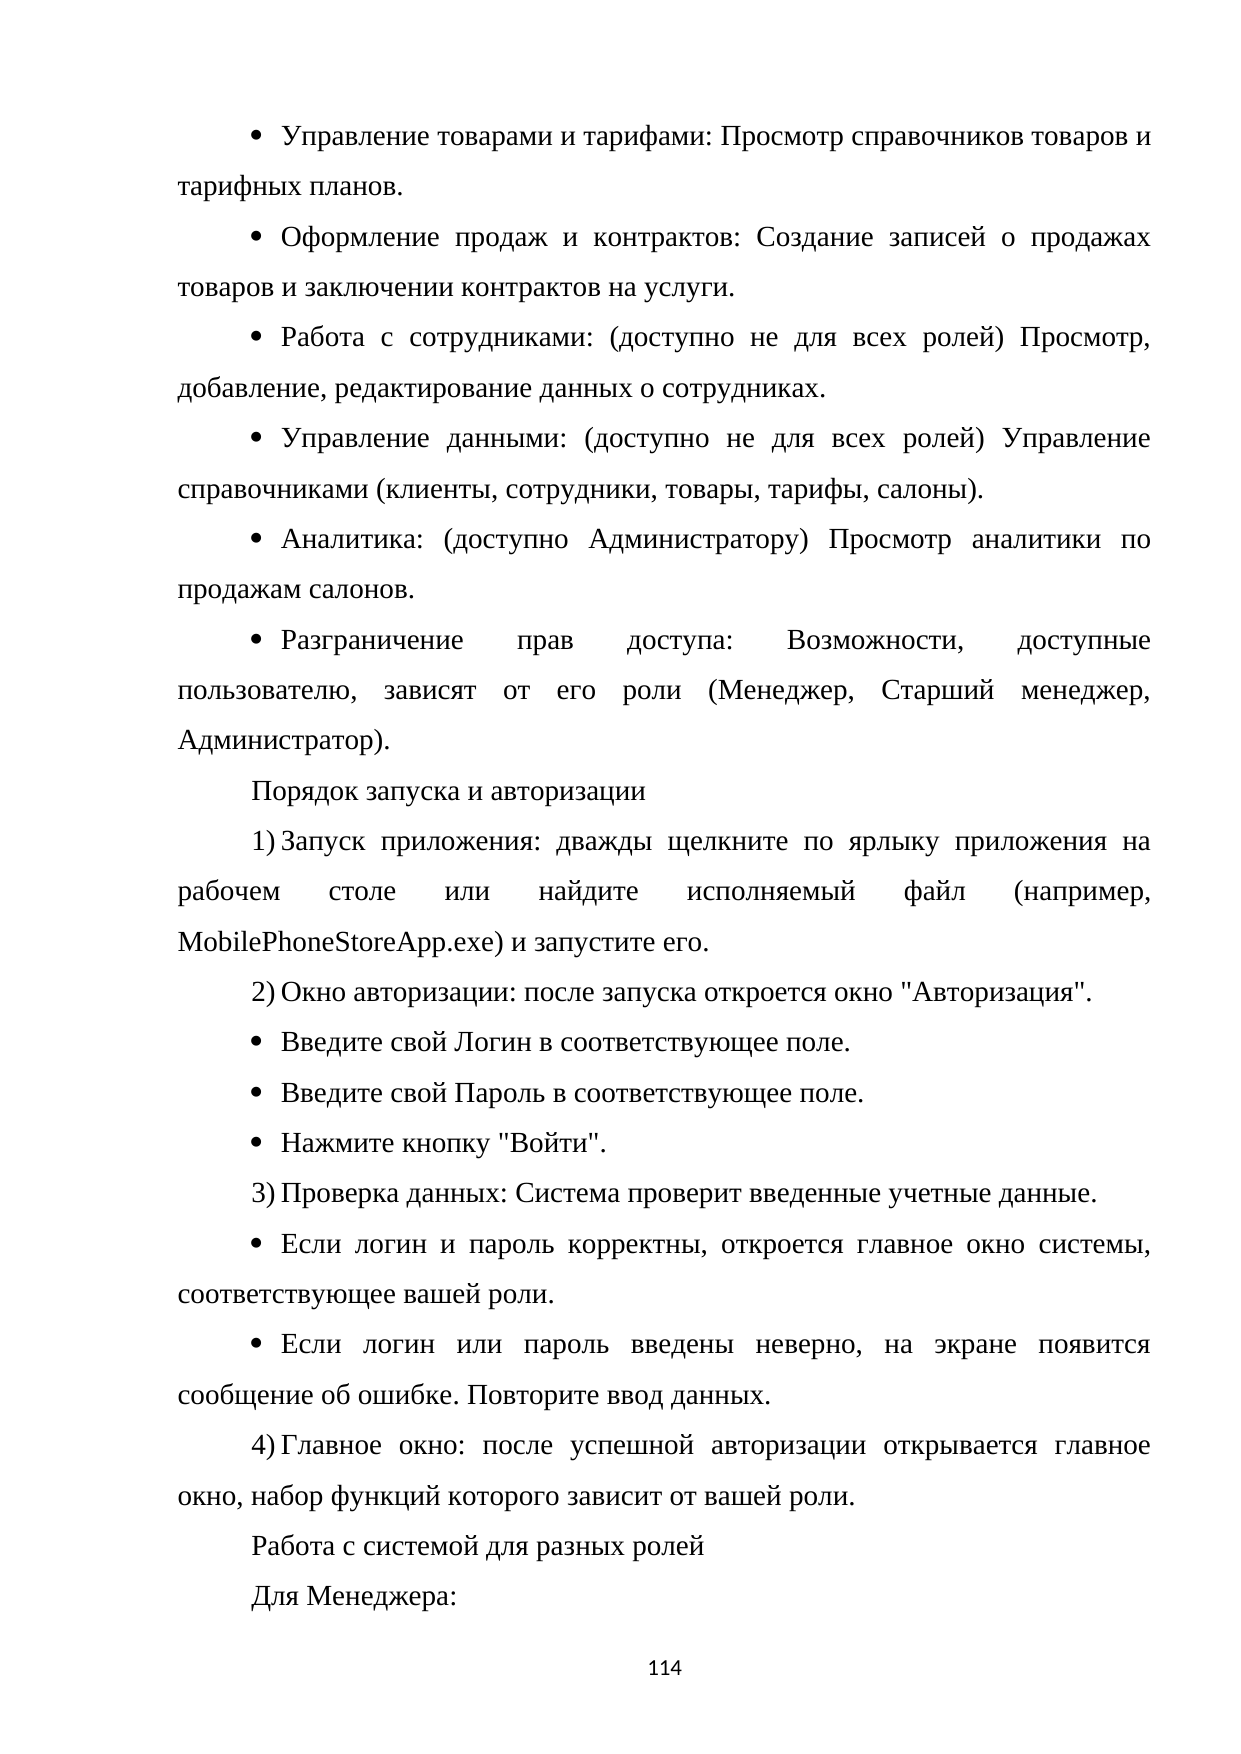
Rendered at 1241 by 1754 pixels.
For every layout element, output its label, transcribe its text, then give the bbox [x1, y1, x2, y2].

list Работа с сотрудниками: (доступно не для всех ролей) Просмотр, добавление, редактирование данных о сотрудниках. [177, 319, 1152, 403]
list Если логин и пароль корректны, откроется главное окно системы, соответствующее вашей роли. [177, 1226, 1152, 1310]
list Разграничение прав доступа: Возможности, доступные пользователю, зависят от его роли (Менеджер, Старший менеджер, Администратор). [177, 622, 1152, 756]
list Введите свой Логин в соответствующее поле. [177, 1024, 1152, 1058]
list Проверка данных: Система проверит введенные учетные данные. [177, 1176, 1152, 1209]
list Если логин или пароль введены неверно, на экране появится сообщение об ошибке. Повторите ввод данных. [177, 1327, 1152, 1411]
list Окно авторизации: после запуска откроется окно "Авторизация". [177, 974, 1152, 1008]
list Нажмите кнопку "Войти". [177, 1125, 1152, 1159]
text Порядок запуска и авторизации [177, 773, 1152, 806]
text Для Менеджера: [177, 1578, 1152, 1612]
list Введите свой Пароль в соответствующее поле. [177, 1075, 1152, 1108]
list Оформление продаж и контрактов: Создание записей о продажах товаров и заключении контрактов на услуги. [177, 219, 1152, 303]
list Запуск приложения: дважды щелкните по ярлыку приложения на рабочем столе или найдите исполняемый файл (например, MobilePhoneStoreApp.exe) и запустите его. [177, 823, 1152, 957]
text Работа с системой для разных ролей [177, 1528, 1152, 1562]
list Управление товарами и тарифами: Просмотр справочников товаров и тарифных планов. [177, 118, 1152, 202]
list Управление данными: (доступно не для всех ролей) Управление справочниками (клиенты, сотрудники, товары, тарифы, салоны). [177, 420, 1152, 504]
list Аналитика: (доступно Администратору) Просмотр аналитики по продажам салонов. [177, 521, 1152, 605]
list Главное окно: после успешной авторизации открывается главное окно, набор функций которого зависит от вашей роли. [177, 1427, 1152, 1511]
